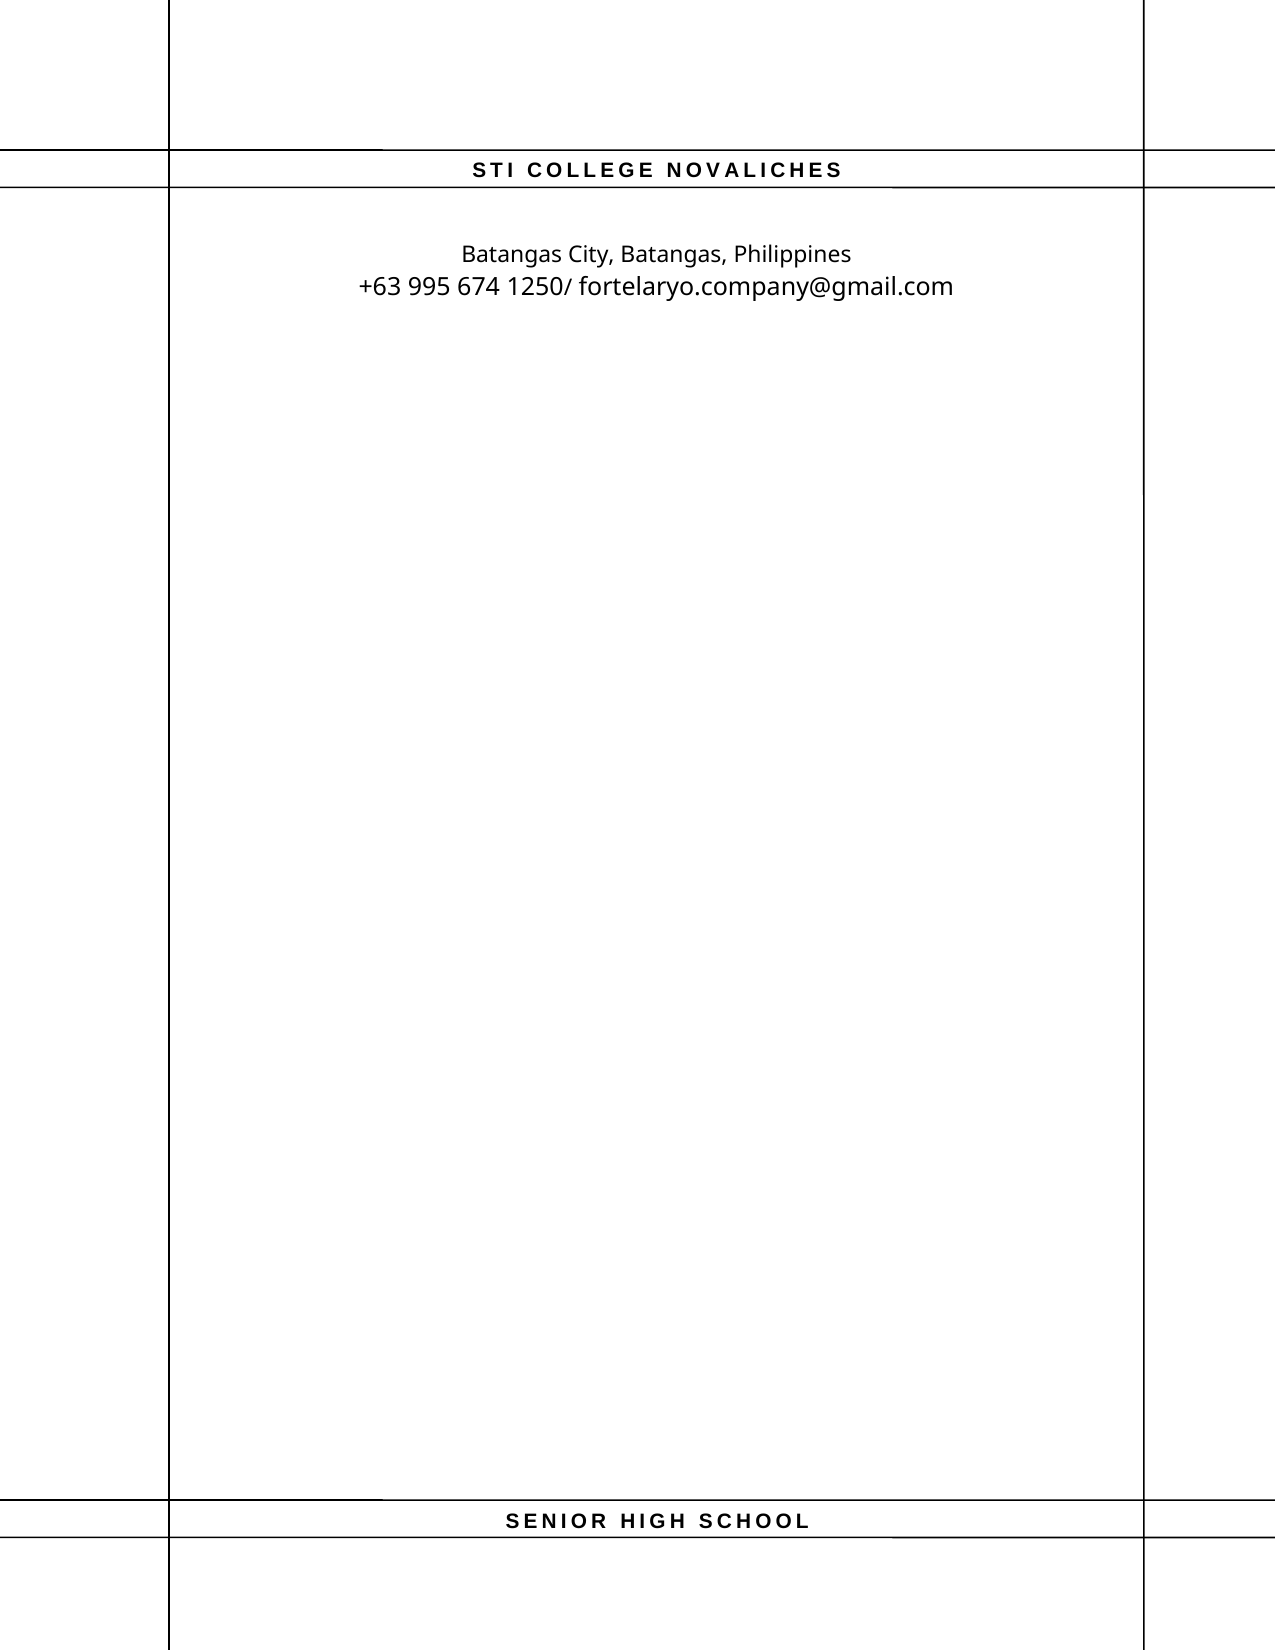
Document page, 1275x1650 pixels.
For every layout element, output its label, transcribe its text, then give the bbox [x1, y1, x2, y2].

text Batangas City, Batangas, Philippines [187, 237, 1125, 269]
text +63 995 674 1250/ fortelaryo.company@gmail.com [187, 269, 1125, 303]
